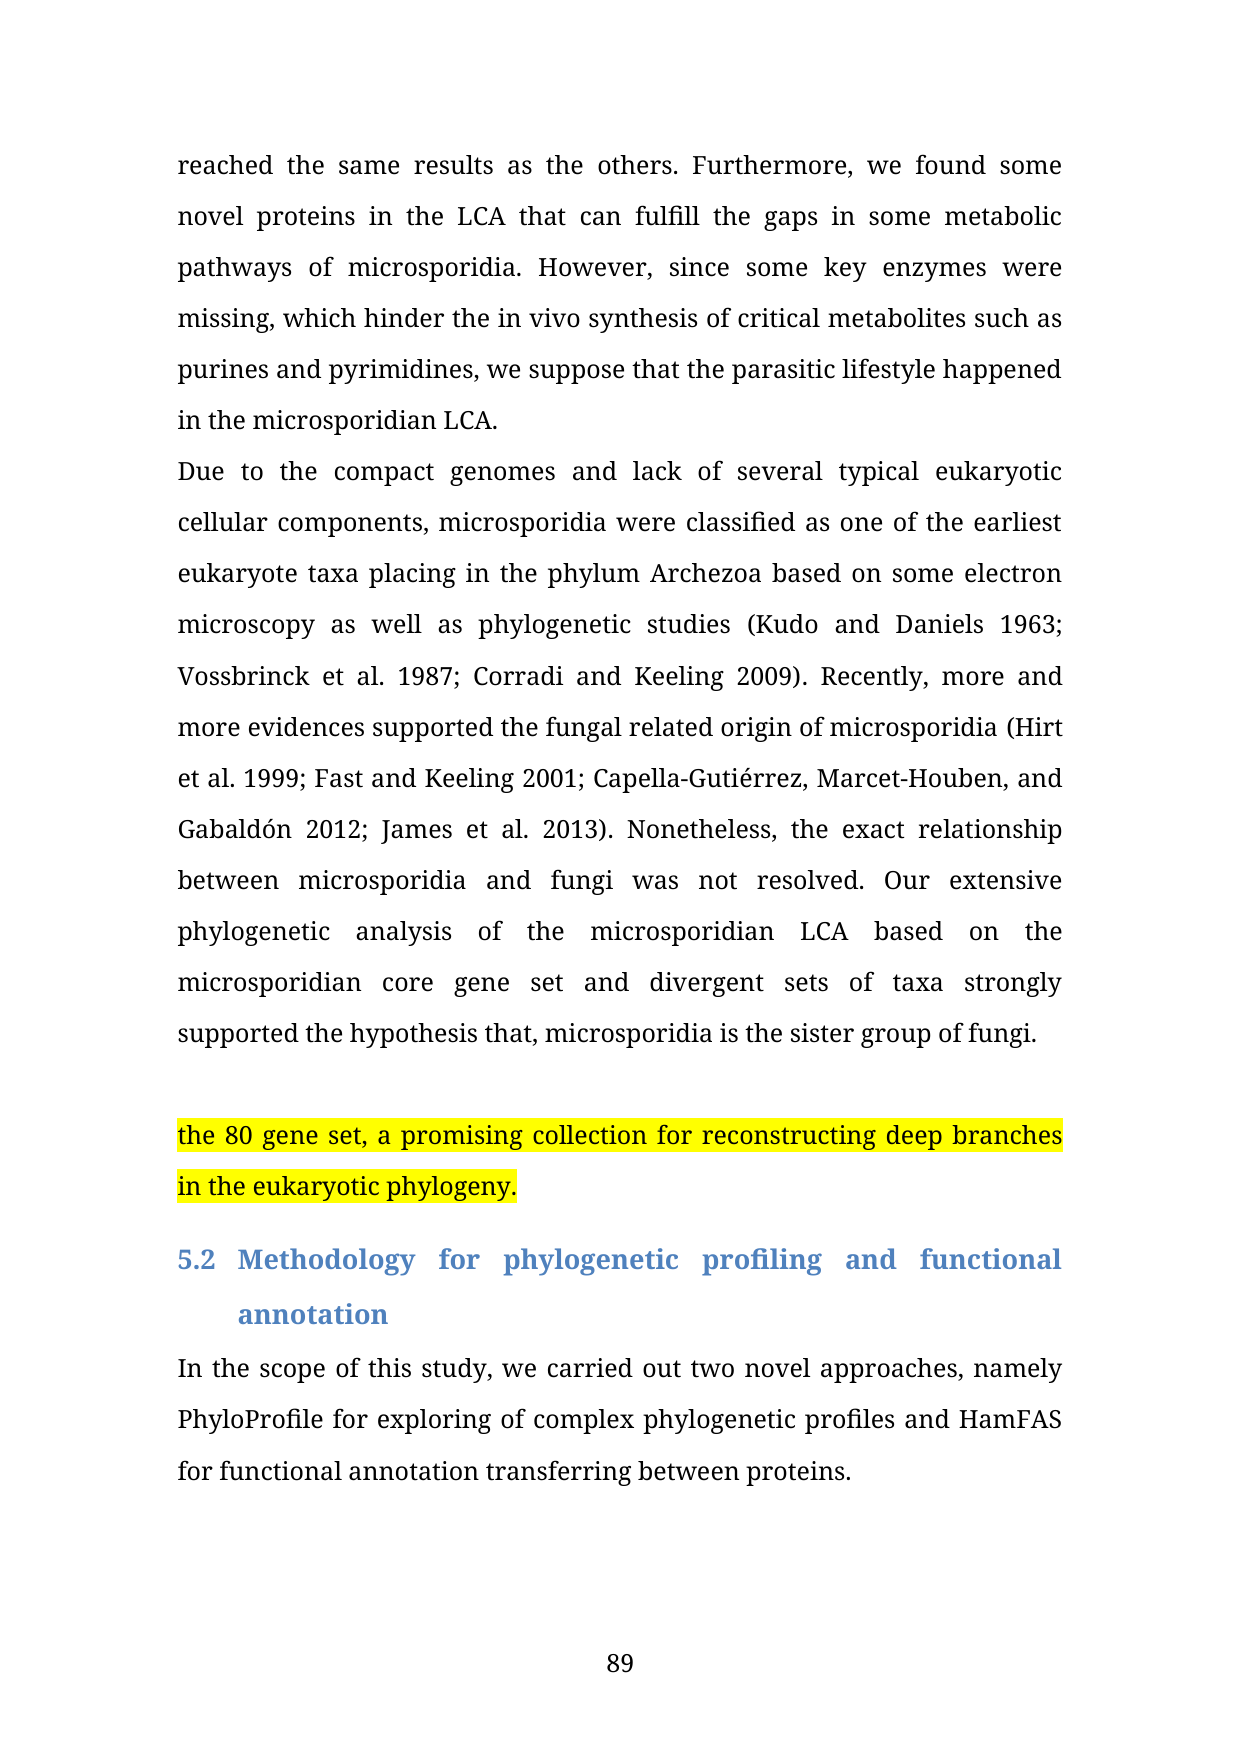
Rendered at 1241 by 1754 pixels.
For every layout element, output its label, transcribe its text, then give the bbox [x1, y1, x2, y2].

text Due to the compact genomes and lack of several typical eukaryotic cellular components, microsporidia were classified as one of the earliest eukaryote taxa placing in the phylum Archezoa based on some electron microscopy as well as phylogenetic studies (Kudo and Daniels 1963; Vossbrinck et al. 1987; Corradi and Keeling 2009). Recently, more and more evidences supported the fungal related origin of microsporidia (Hirt et al. 1999; Fast and Keeling 2001; Capella-Gutiérrez, Marcet-Houben, and Gabaldón 2012; James et al. 2013). Nonetheless, the exact relationship between microsporidia and fungi was not resolved. Our extensive phylogenetic analysis of the microsporidian LCA based on the microsporidian core gene set and divergent sets of taxa strongly supported the hypothesis that, microsporidia is the sister group of fungi. [177, 454, 1063, 1049]
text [177, 148, 1063, 437]
subtitle Methodology for phylogenetic profiling and functional annotation [177, 1240, 1063, 1333]
text In the scope of this study, we carried out two novel approaches, namely PhyloProfile for exploring of complex phylogenetic profiles and HamFAS for functional annotation transferring between proteins. [177, 1351, 1063, 1487]
text the 80 gene set, a promising collection for reconstructing deep branches in the eukaryotic phylogeny. [177, 1152, 1063, 1203]
